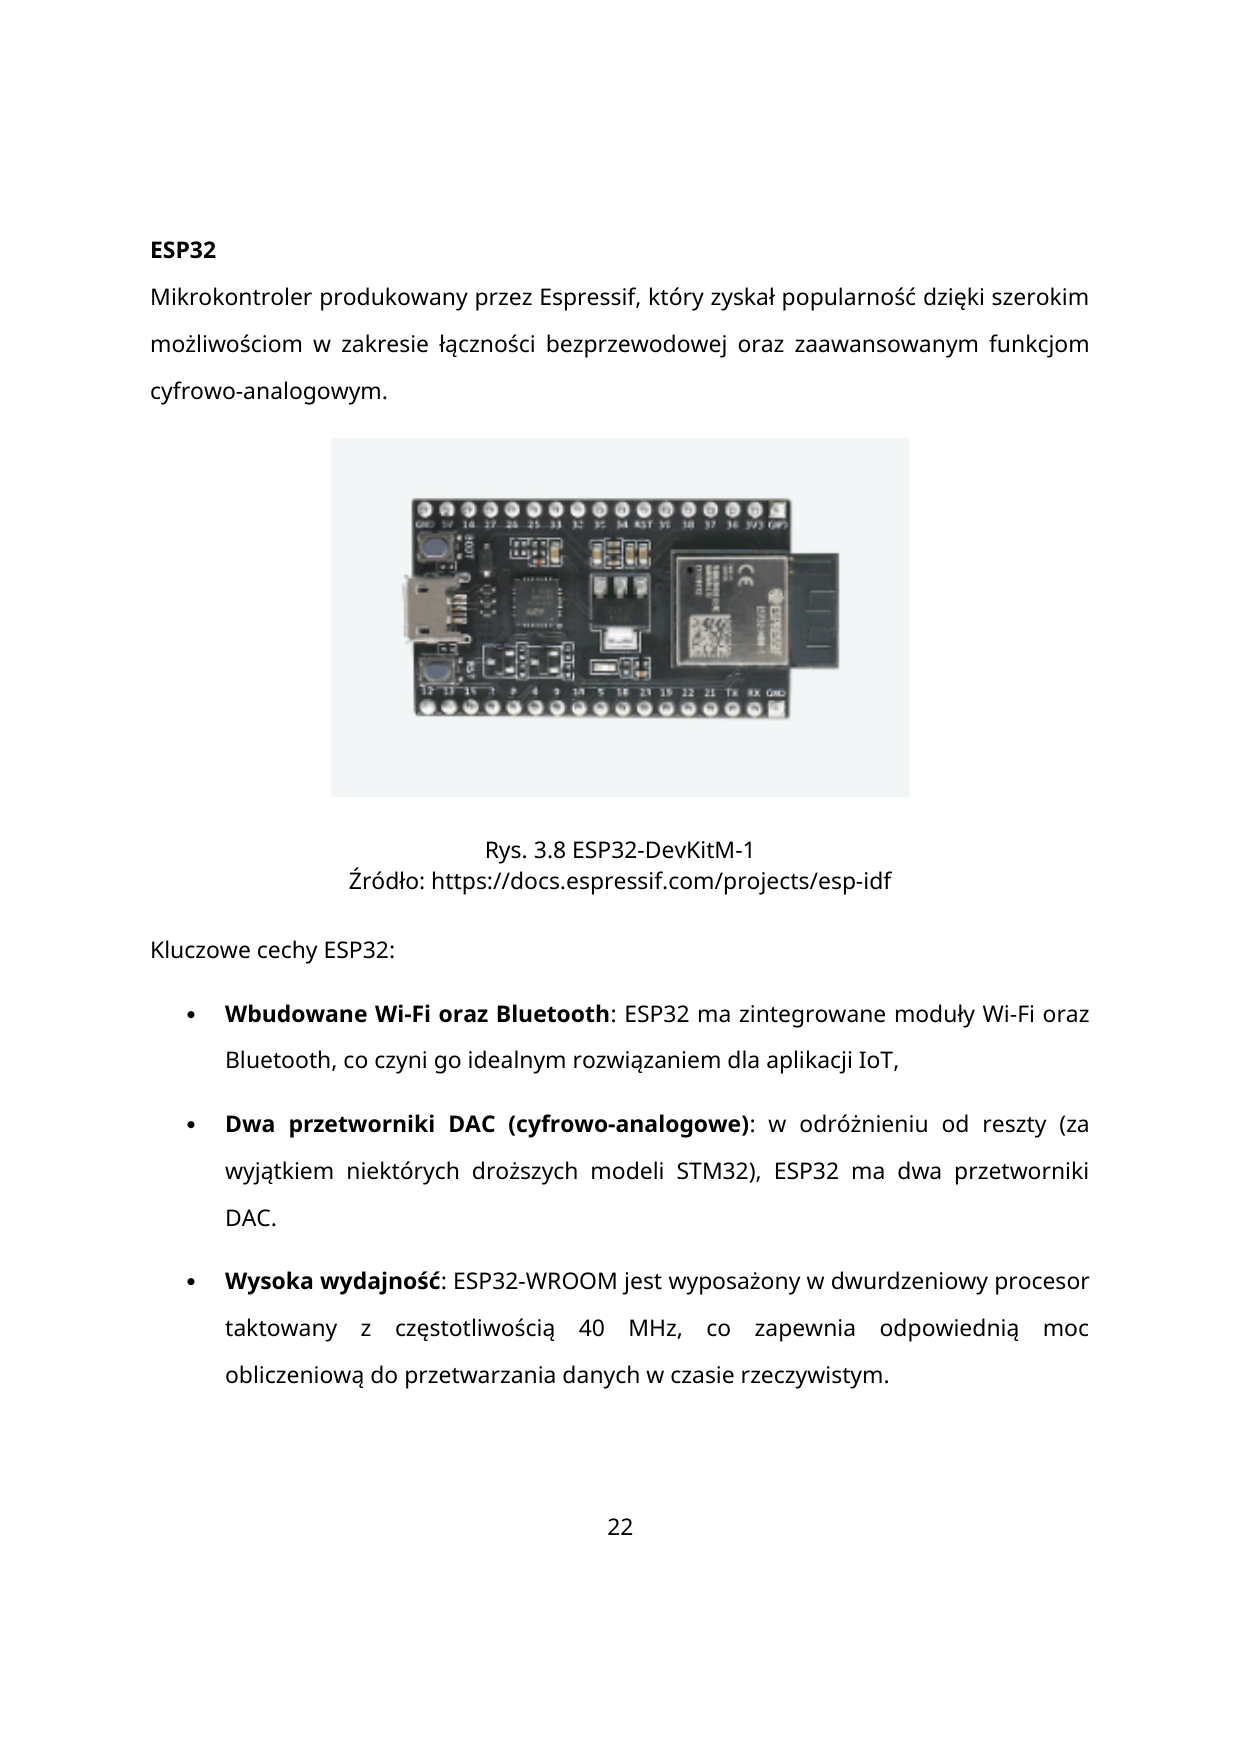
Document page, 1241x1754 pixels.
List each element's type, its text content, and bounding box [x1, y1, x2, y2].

list Wbudowane Wi-Fi oraz Bluetooth: ESP32 ma zintegrowane moduły Wi-Fi oraz Bluetooth, co czyni go idealnym rozwiązaniem dla aplikacji IoT, [187, 998, 1090, 1076]
list Wysoka wydajność: ESP32-WROOM jest wyposażony w dwurdzeniowy procesor taktowany z częstotliwością 40 MHz, co zapewnia odpowiednią moc obliczeniową do przetwarzania danych w czasie rzeczywistym. [187, 1265, 1090, 1390]
text Kluczowe cechy ESP32: [150, 934, 1090, 965]
list Dwa przetworniki DAC (cyfrowo-analogowe): w odróżnieniu od reszty (za wyjątkiem niektórych droższych modeli STM32), ESP32 ma dwa przetworniki DAC. [187, 1108, 1090, 1233]
picture [330, 438, 910, 797]
text ESP32 Mikrokontroler produkowany przez Espressif, który zyskał popularność dzięki szerokim możliwościom w zakresie łączności bezprzewodowej oraz zaawansowanym funkcjom cyfrowo-analogowym. [150, 234, 1090, 406]
